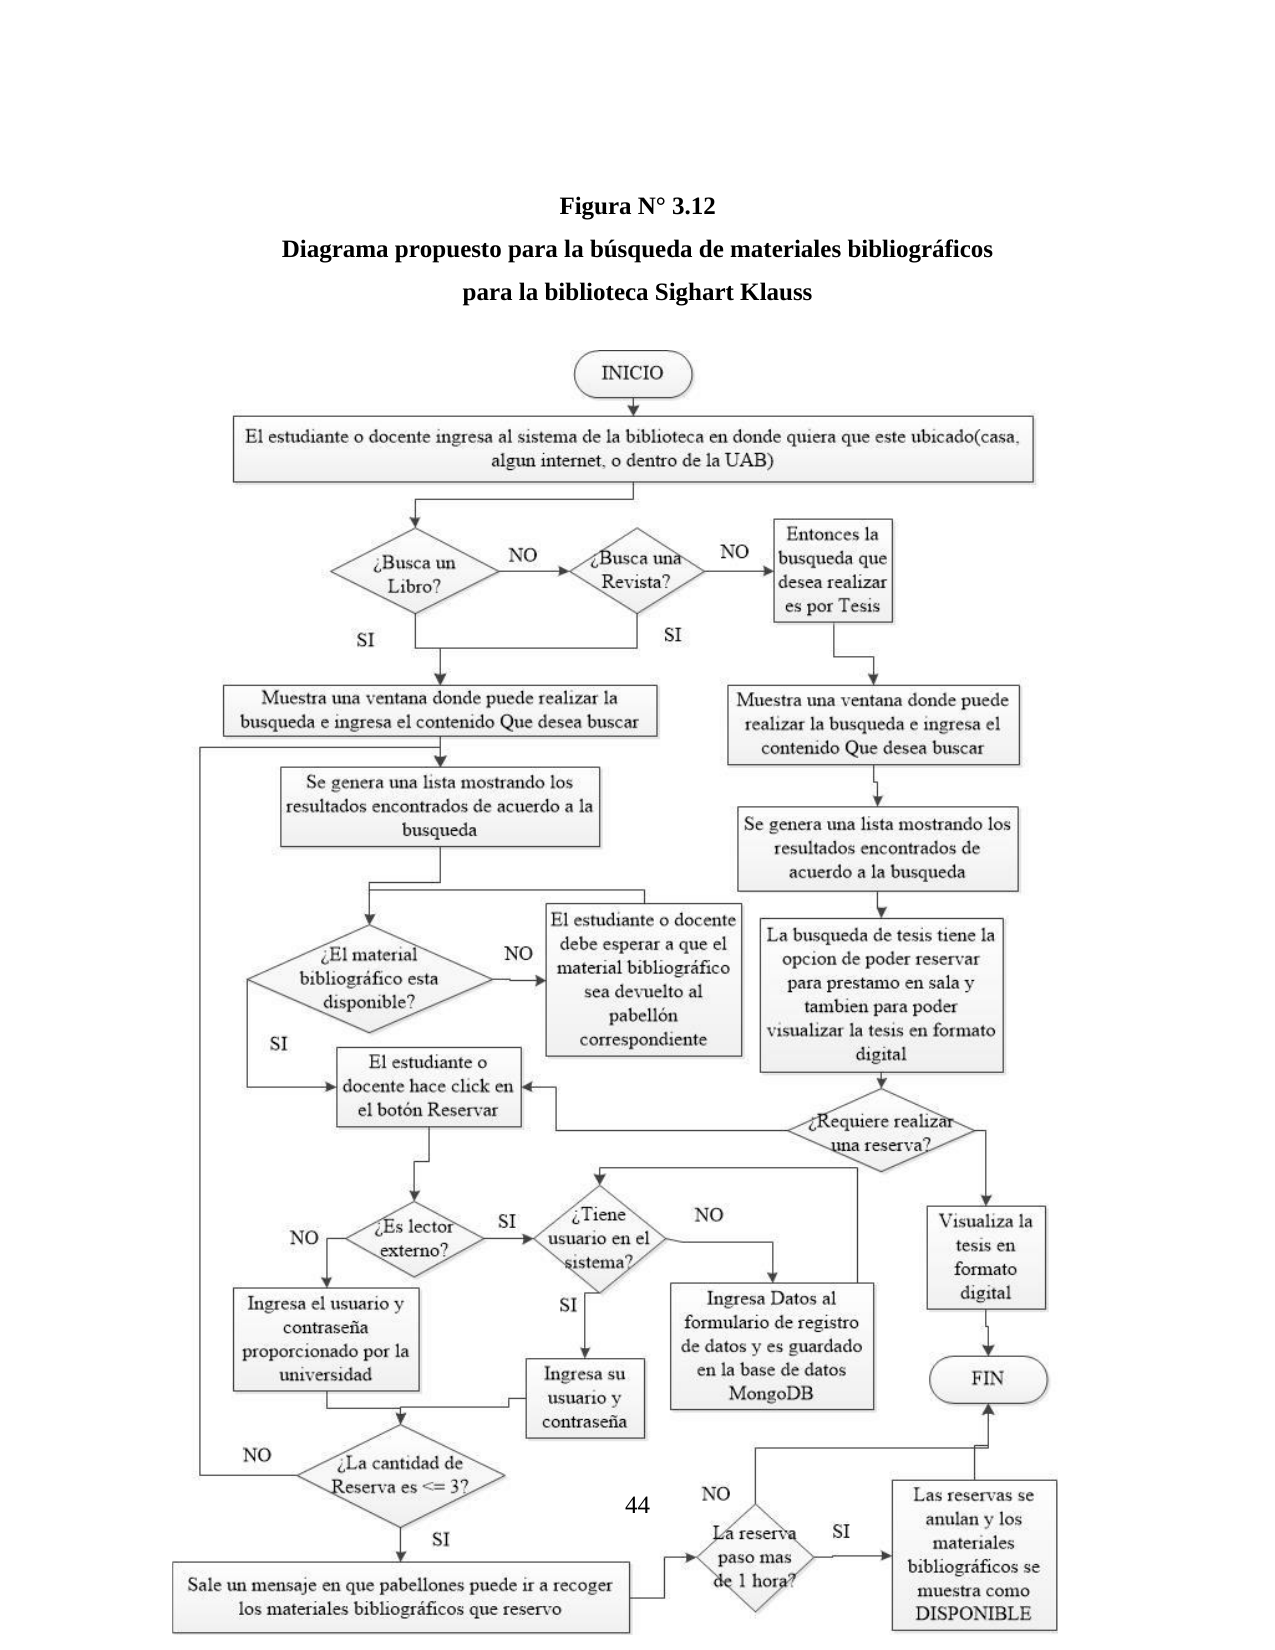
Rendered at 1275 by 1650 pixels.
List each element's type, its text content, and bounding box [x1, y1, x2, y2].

text Diagrama propuesto para la búsqueda de materiales bibliográficos [177, 234, 1098, 263]
text Figura N° 3.12 [177, 191, 1098, 219]
text para la biblioteca Sighart Klauss [177, 277, 1098, 306]
